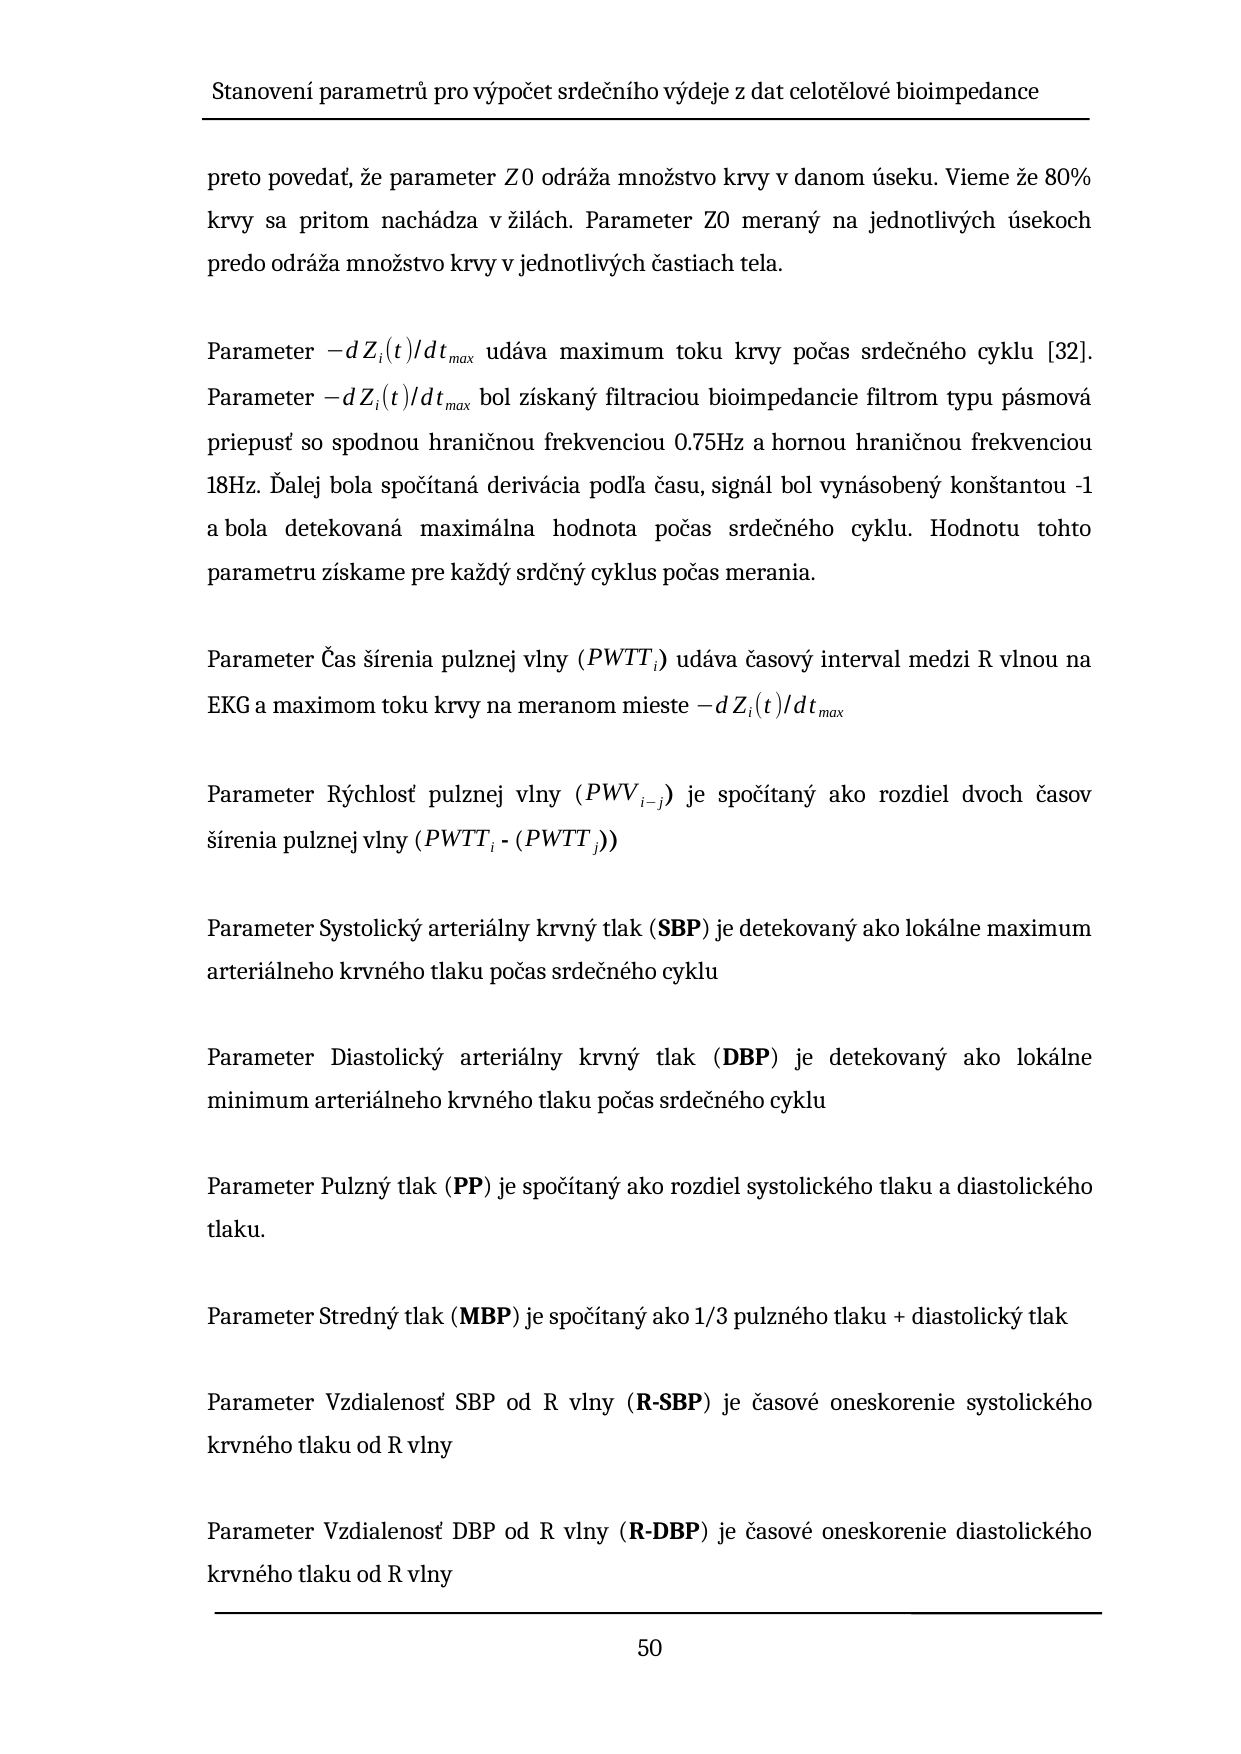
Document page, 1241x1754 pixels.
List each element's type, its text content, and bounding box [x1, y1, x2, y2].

text Parameter Systolický arteriálny krvný tlak (SBP) je detekovaný ako lokálne maximum arteriálneho krvného tlaku počas srdečného cyklu [207, 913, 1092, 985]
text Parameter Vzdialenosť DBP od R vlny (R-DBP) je časové oneskorenie diastolického krvného tlaku od R vlny [207, 1517, 1092, 1589]
text Parameter Stredný tlak (MBP) je spočítaný ako 1/3 pulzného tlaku + diastolický tlak [207, 1302, 1092, 1330]
text Parameter Rýchlosť pulznej vlny () je spočítaný ako rozdiel dvoch časov šírenia pulznej vlny ( - ()) [207, 779, 1092, 856]
text Parameter Vzdialenosť SBP od R vlny (R-SBP) je časové oneskorenie systolického krvného tlaku od R vlny [207, 1388, 1092, 1460]
text Parameter Čas šírenia pulznej vlny () udáva časový interval medzi R vlnou na EKG a maximom toku krvy na meranom mieste [207, 644, 1092, 721]
text Parameter udáva maximum toku krvy počas srdečného cyklu [32]. Parameter bol získaný filtraciou bioimpedancie filtrom typu pásmová priepusť so spodnou hraničnou frekvenciou 0.75Hz a hornou hraničnou frekvenciou 18Hz. Ďalej bola spočítaná derivácia podľa času, signál bol vynásobený konštantou -1 a bola detekovaná maximálna hodnota počas srdečného cyklu. Hodnotu tohto parametru získame pre každý srdčný cyklus počas merania. [207, 335, 1092, 586]
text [207, 163, 1092, 278]
text Parameter Pulzný tlak (PP) je spočítaný ako rozdiel systolického tlaku a diastolického tlaku. [207, 1172, 1092, 1244]
text Parameter Diastolický arteriálny krvný tlak (DBP) je detekovaný ako lokálne minimum arteriálneho krvného tlaku počas srdečného cyklu [207, 1043, 1092, 1115]
